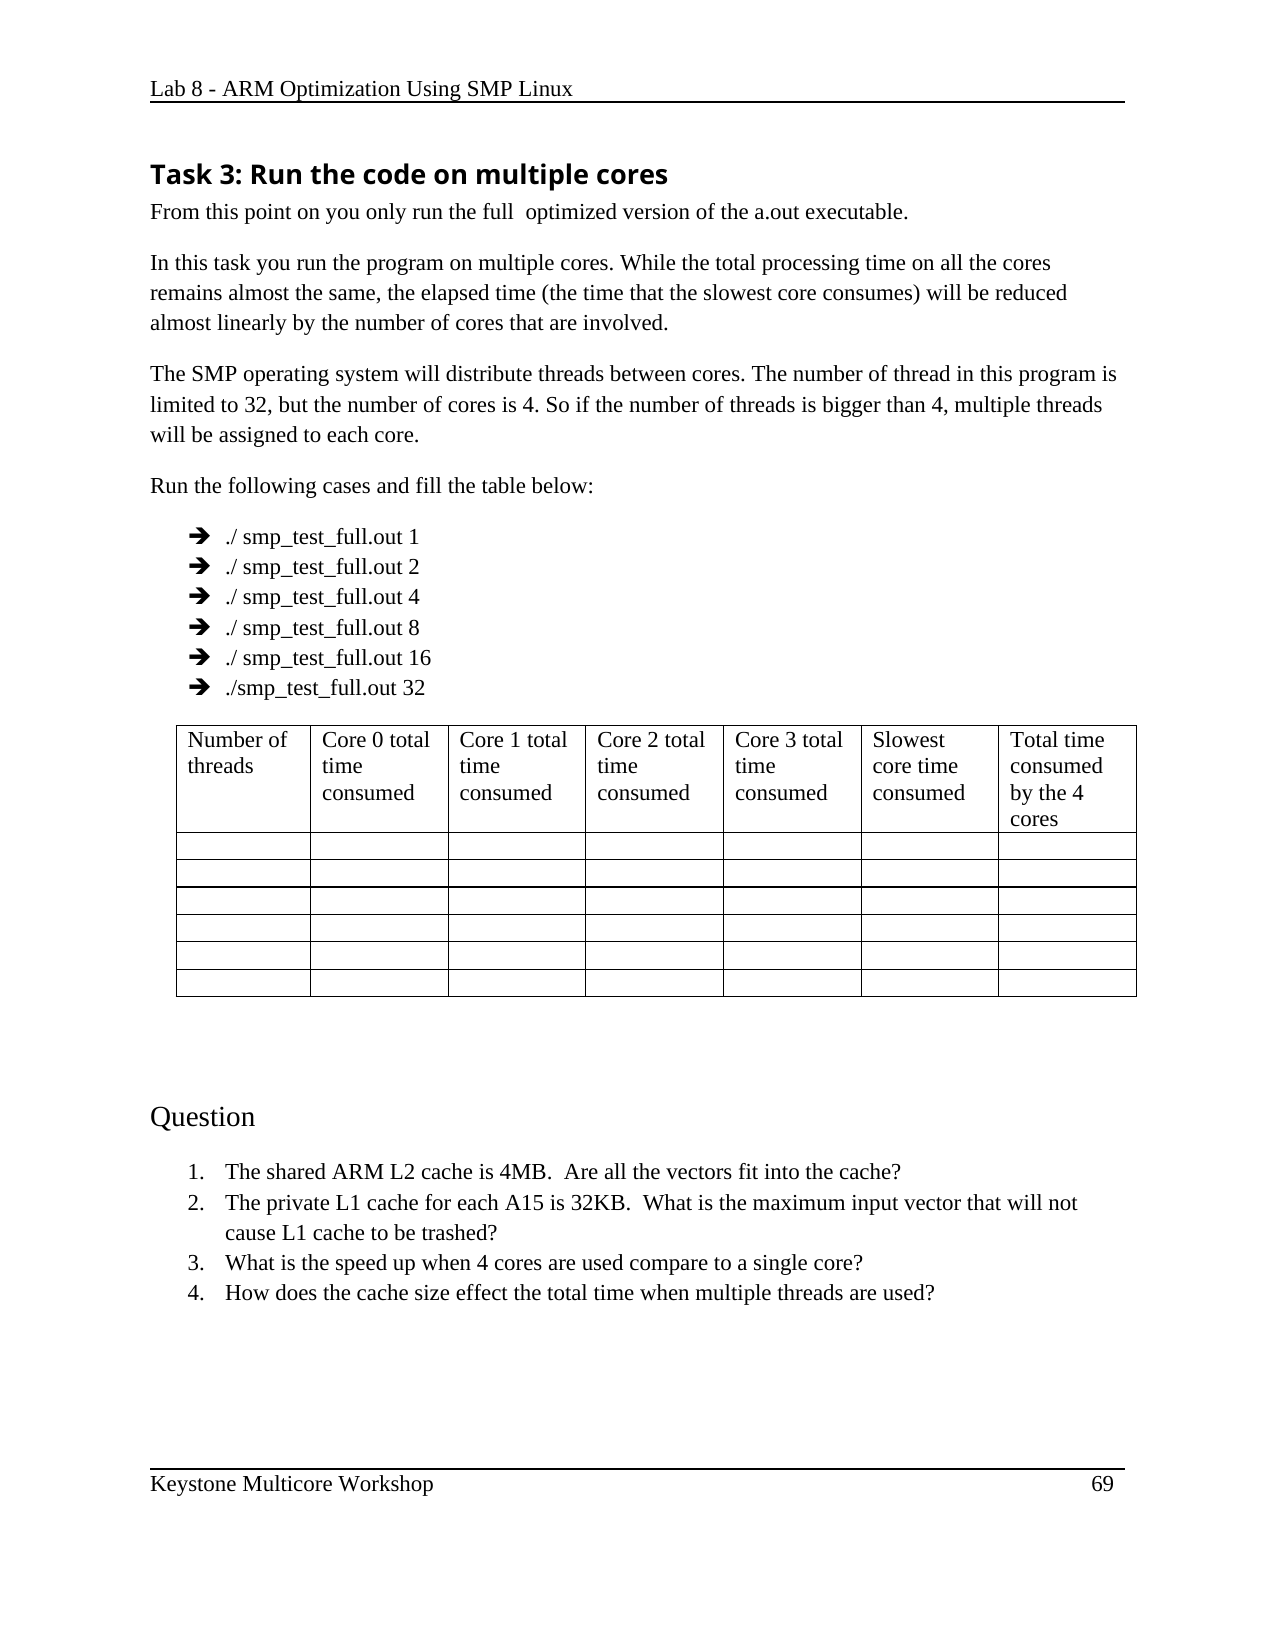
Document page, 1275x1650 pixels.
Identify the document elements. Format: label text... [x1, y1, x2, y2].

text In this task you run the program on multiple cores. While the total processing time on all the cores remains almost the same, the elapsed time (the time that the slowest core consumes) will be reduced almost linearly by the number of cores that are involved. [150, 249, 1125, 336]
table_cell [177, 942, 310, 968]
list What is the speed up when 4 cores are used compare to a single core? [187, 1249, 1125, 1275]
text The SMP operating system will distribute threads between cores. The number of thread in this program is limited to 32, but the number of cores is 4. So if the number of threads is bigger than 4, multiple threads will be assigned to each core. [150, 361, 1125, 447]
table_cell [862, 942, 998, 968]
table_cell [724, 970, 861, 996]
table_cell [586, 860, 723, 886]
table_cell [862, 833, 998, 859]
table_cell [449, 915, 585, 941]
table_cell [311, 915, 448, 941]
table_header Total time consumed by the 4 cores [999, 726, 1136, 832]
table_cell [724, 833, 861, 859]
table_cell [862, 888, 998, 914]
table_cell [999, 833, 1136, 859]
list ./ smp_test_full.out 8 [187, 614, 1125, 640]
table_cell [311, 942, 448, 968]
table_cell [862, 860, 998, 886]
table_cell [862, 915, 998, 941]
table_cell [999, 915, 1136, 941]
table_header Core 0 total time consumed [311, 726, 448, 832]
table_cell [177, 970, 310, 996]
list How does the cache size effect the total time when multiple threads are used? [187, 1279, 1125, 1306]
table_cell [449, 860, 585, 886]
table_cell [586, 970, 723, 996]
list The private L1 cache for each A15 is 32KB. What is the maximum input vector that will not cause L1 cache to be trashed? [187, 1189, 1125, 1245]
table_cell [311, 860, 448, 886]
table_header Slowest core time consumed [862, 726, 998, 832]
text From this point on you only run the full optimized version of the a.out executable. [150, 198, 1125, 224]
table_cell [999, 888, 1136, 914]
list The shared ARM L2 cache is 4MB. Are all the vectors fit into the cache? [187, 1158, 1125, 1185]
list ./smp_test_full.out 32 [187, 674, 1125, 700]
table_cell [999, 970, 1136, 996]
table_header Core 1 total time consumed [449, 726, 585, 832]
table_cell [862, 970, 998, 996]
table_header Core 3 total time consumed [724, 726, 861, 832]
list ./ smp_test_full.out 2 [187, 553, 1125, 579]
table_cell [311, 888, 448, 914]
table_cell [999, 860, 1136, 886]
subtitle Task 3: Run the code on multiple cores [150, 156, 1125, 192]
table_header Core 2 total time consumed [586, 726, 723, 832]
table_cell [586, 888, 723, 914]
table_cell [999, 942, 1136, 968]
table_cell [311, 970, 448, 996]
table_cell [311, 833, 448, 859]
table_cell [724, 915, 861, 941]
text Question [150, 1099, 1125, 1133]
text Run the following cases and fill the table below: [150, 472, 1125, 498]
table_cell [449, 833, 585, 859]
table_header Number of threads [177, 726, 310, 832]
table_cell [586, 915, 723, 941]
table_cell [449, 888, 585, 914]
table_cell [724, 860, 861, 886]
table_cell [177, 860, 310, 886]
list ./ smp_test_full.out 1 [187, 523, 1125, 549]
table_cell [724, 888, 861, 914]
list ./ smp_test_full.out 16 [187, 644, 1125, 670]
table_cell [177, 833, 310, 859]
list ./ smp_test_full.out 4 [187, 583, 1125, 610]
table_cell [177, 915, 310, 941]
table_cell [586, 942, 723, 968]
table_cell [177, 888, 310, 914]
table_cell [449, 942, 585, 968]
table_cell [724, 942, 861, 968]
table_cell [586, 833, 723, 859]
table_cell [449, 970, 585, 996]
